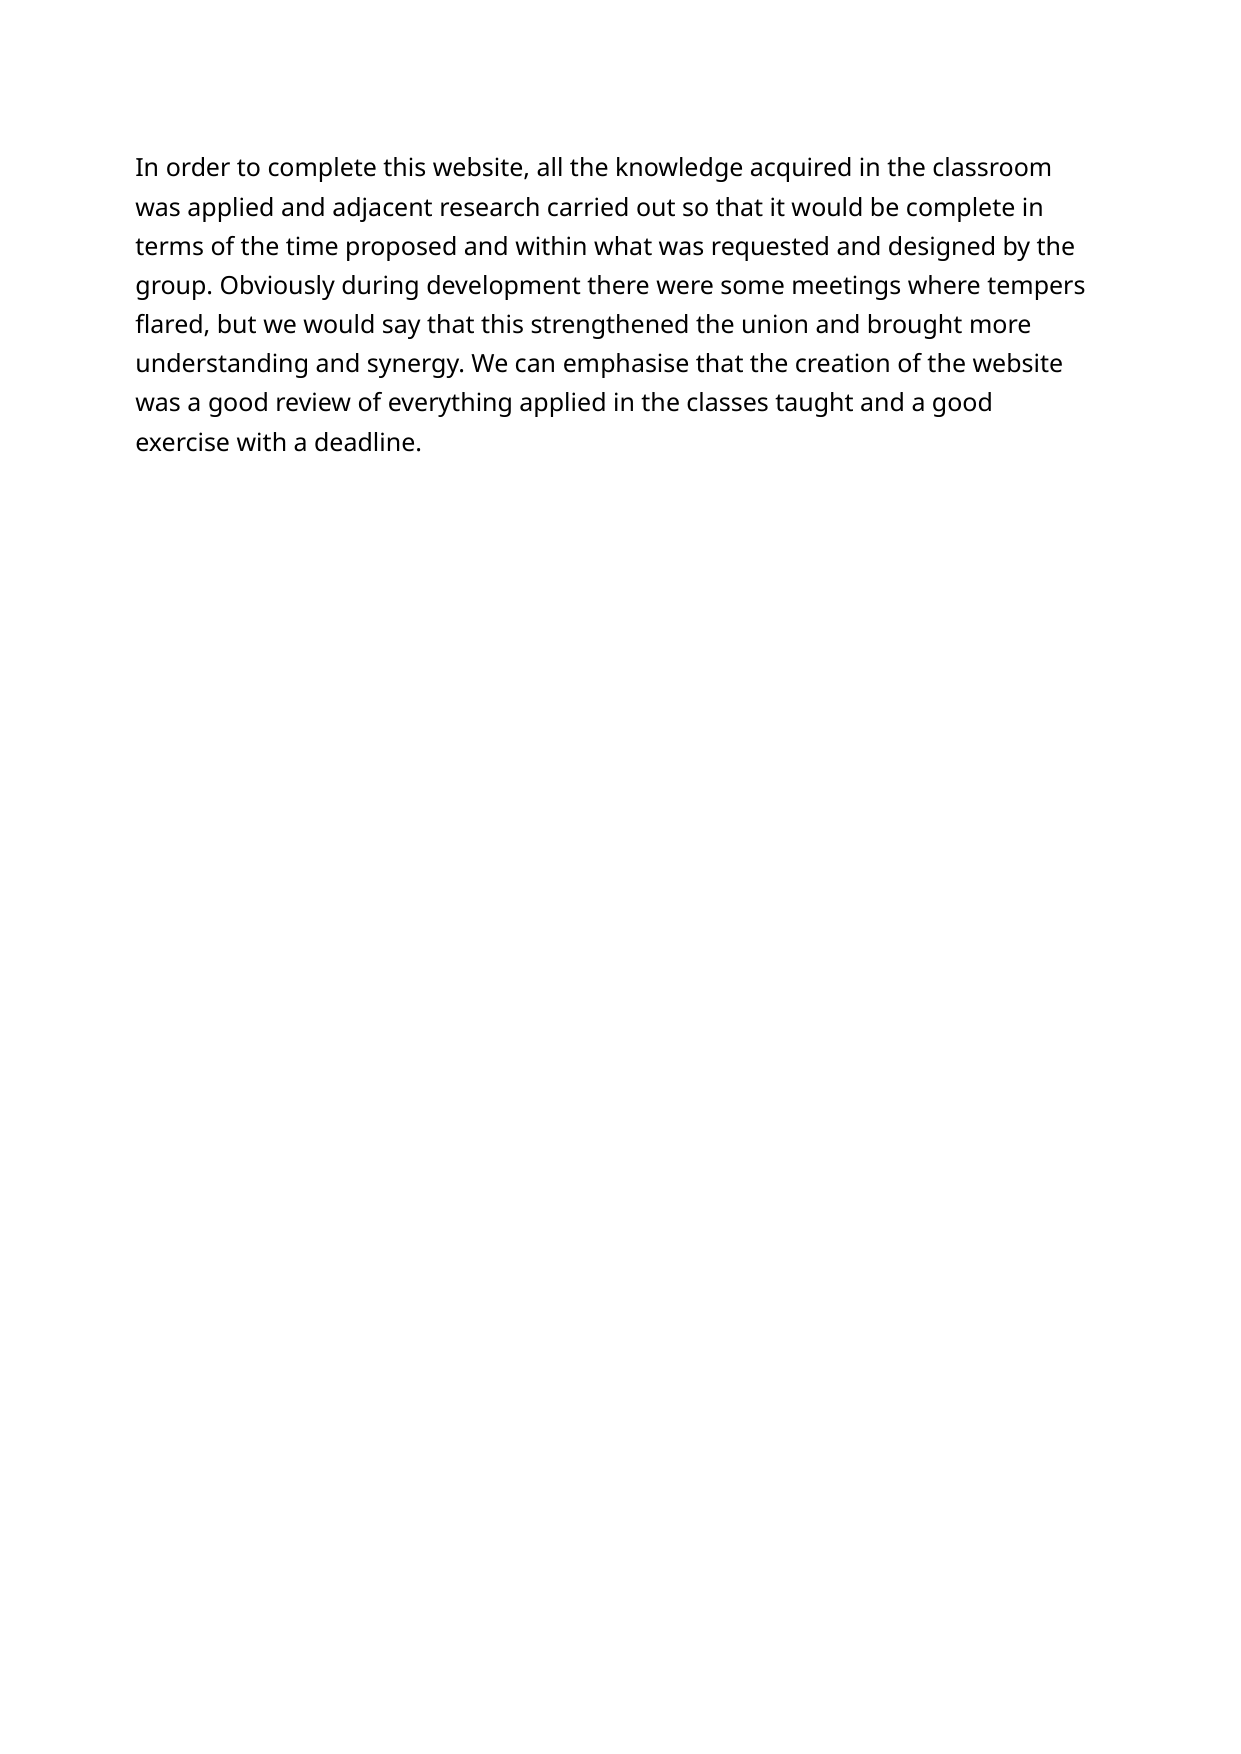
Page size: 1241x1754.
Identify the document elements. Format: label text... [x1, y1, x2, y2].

text In order to complete this website, all the knowledge acquired in the classroom was applied and adjacent research carried out so that it would be complete in terms of the time proposed and within what was requested and designed by the group. Obviously during development there were some meetings where tempers flared, but we would say that this strengthened the union and brought more understanding and synergy. We can emphasise that the creation of the website was a good review of everything applied in the classes taught and a good exercise with a deadline. [135, 150, 1090, 458]
